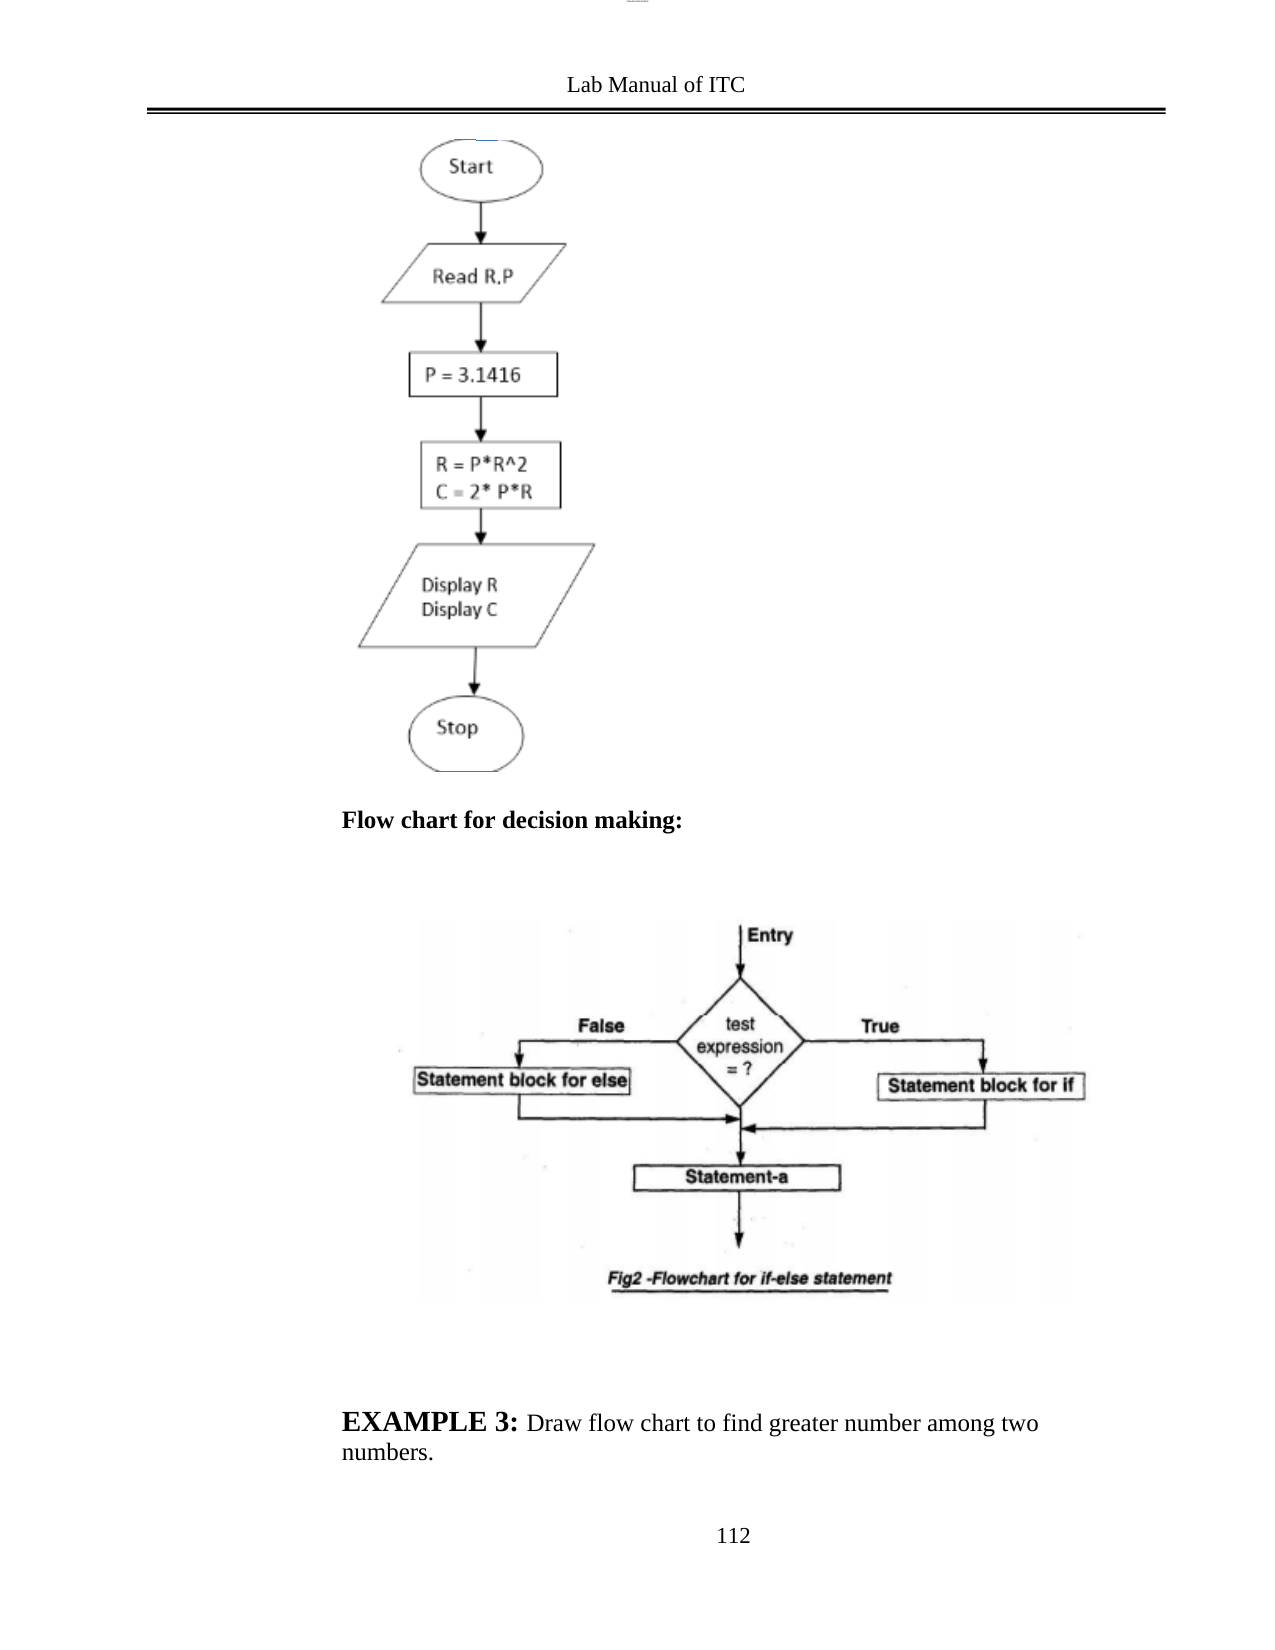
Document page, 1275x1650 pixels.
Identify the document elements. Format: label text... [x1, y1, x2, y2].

text Flow chart for decision making: [342, 805, 1125, 833]
picture [341, 862, 1194, 1371]
picture [341, 140, 673, 772]
text EXAMPLE 3: Draw flow chart to find greater number among two numbers. [342, 1404, 1125, 1466]
